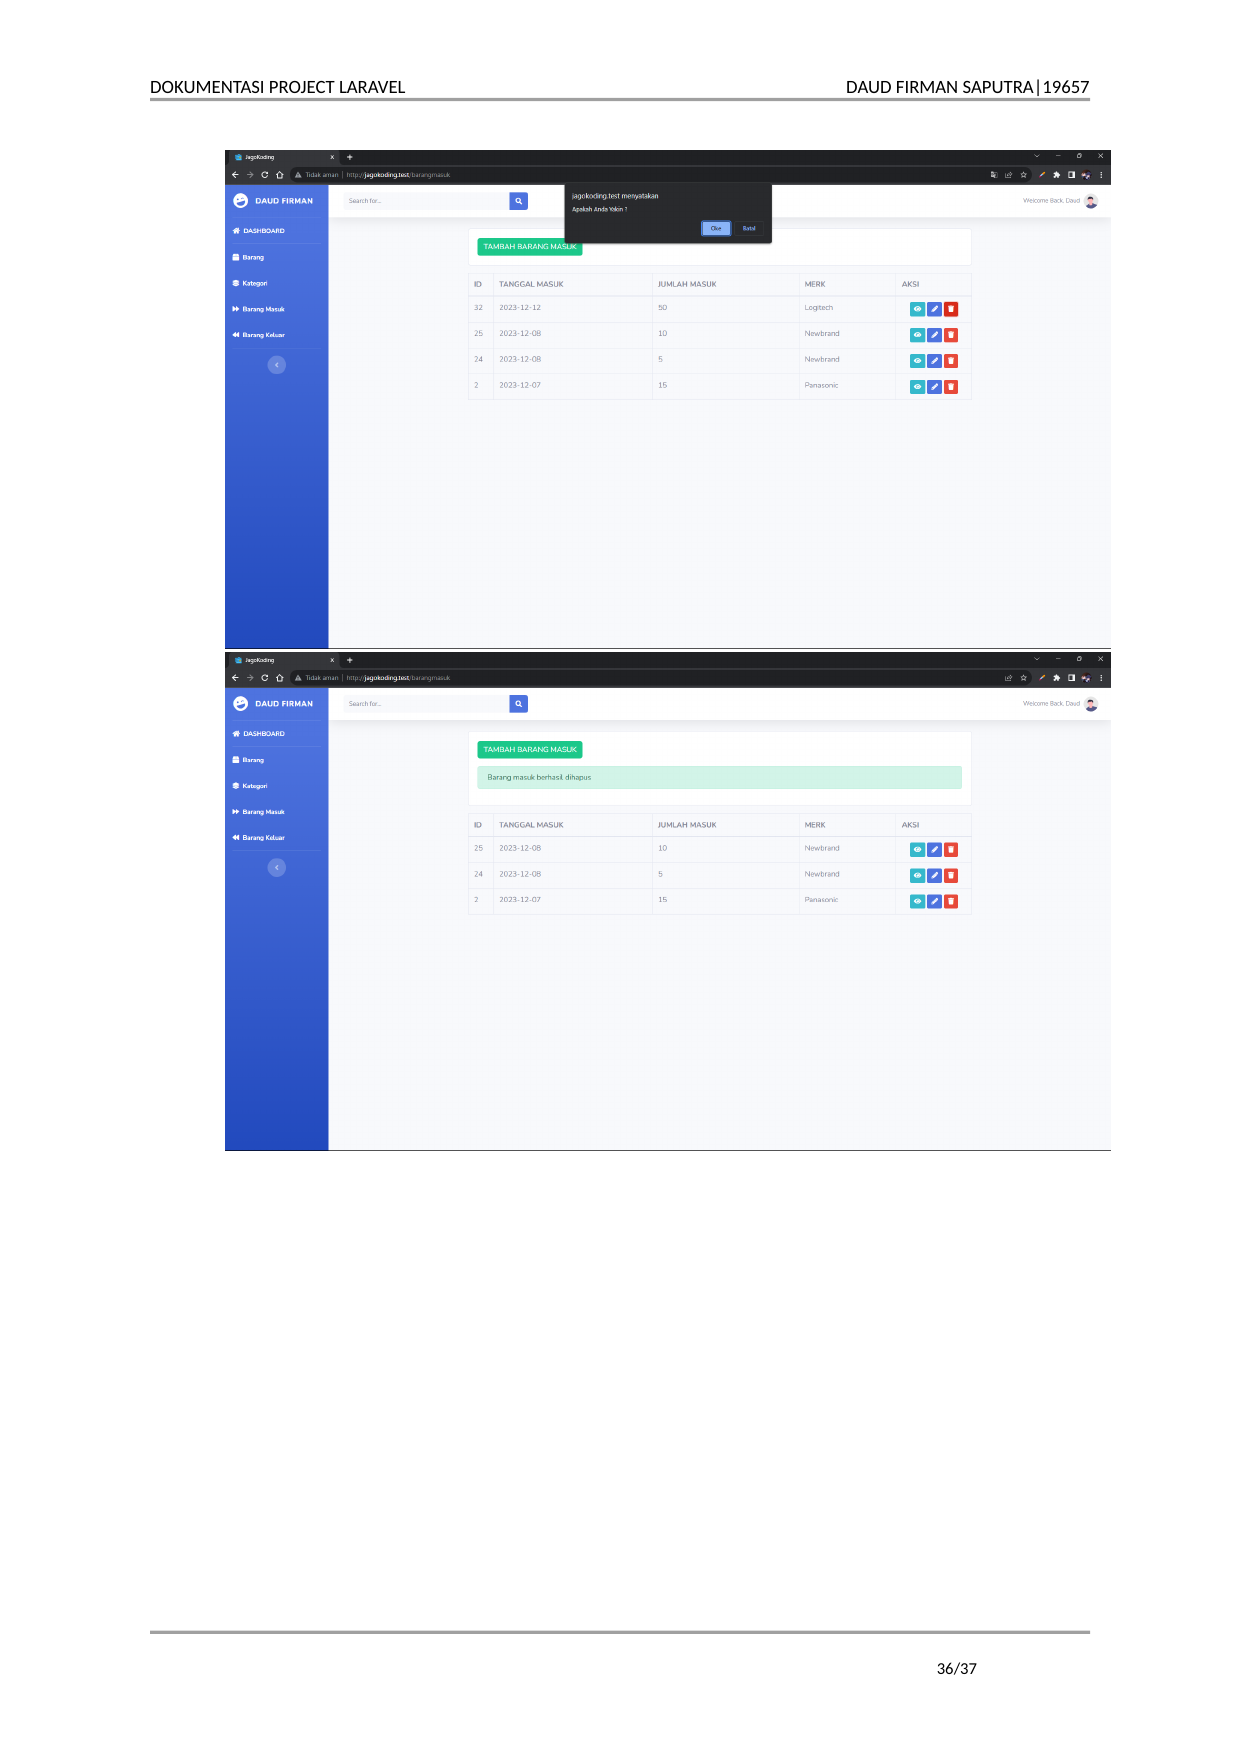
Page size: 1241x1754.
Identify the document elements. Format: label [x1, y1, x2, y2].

picture [225, 150, 1111, 649]
picture [225, 652, 1111, 1151]
